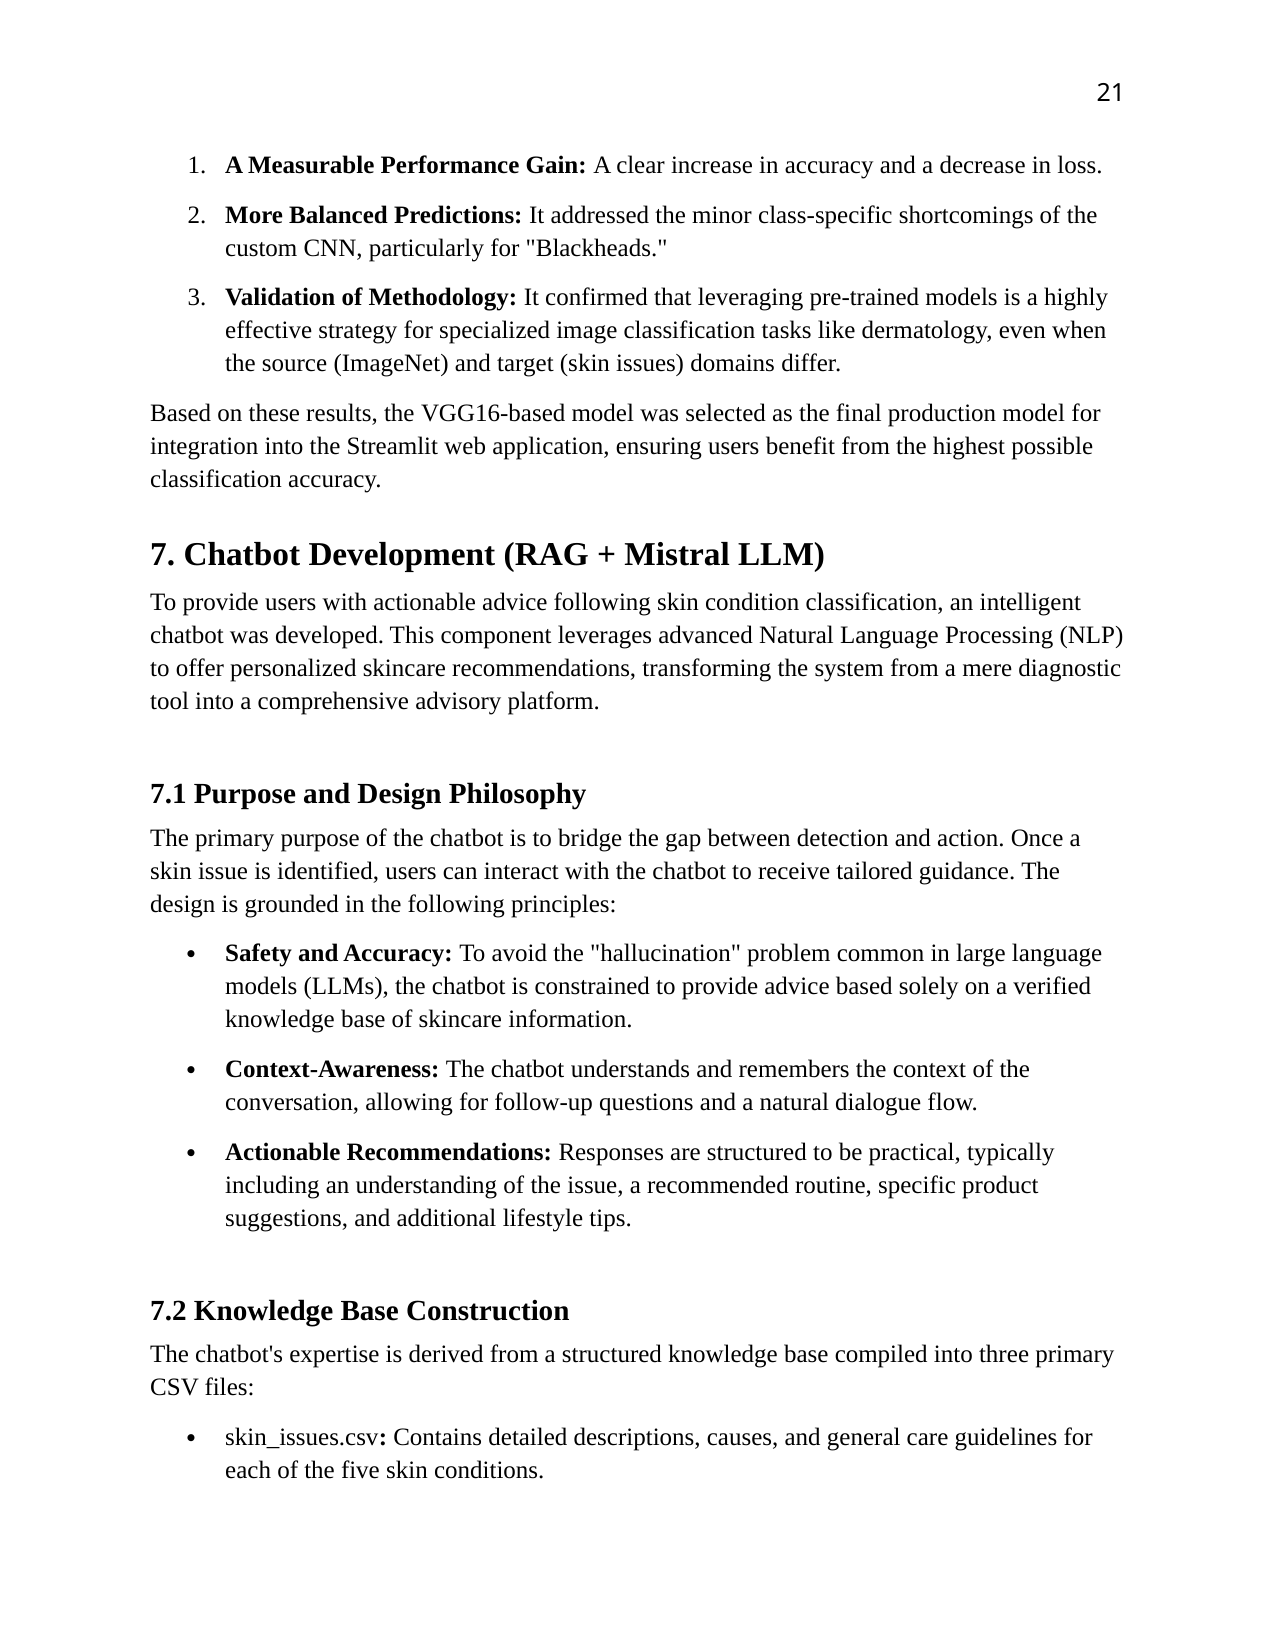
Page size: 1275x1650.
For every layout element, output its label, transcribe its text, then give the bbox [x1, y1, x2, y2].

text To provide users with actionable advice following skin condition classification, an intelligent chatbot was developed. This component leverages advanced Natural Language Processing (NLP) to offer personalized skincare recommendations, transforming the system from a mere diagnostic tool into a comprehensive advisory platform. [150, 587, 1125, 754]
list Actionable Recommendations: Responses are structured to be practical, typically including an understanding of the issue, a recommended routine, specific product suggestions, and additional lifestyle tips. [187, 1137, 1125, 1271]
list Context-Awareness: The chatbot understands and remembers the context of the conversation, allowing for follow-up questions and a natural dialogue flow. [187, 1054, 1125, 1116]
text The chatbot's expertise is derived from a structured knowledge base compiled into three primary CSV files: [150, 1339, 1125, 1401]
list Validation of Methodology: It confirmed that leveraging pre-trained models is a highly effective strategy for specialized image classification tasks like dermatology, even when the source (ImageNet) and target (skin issues) domains differ. [187, 282, 1125, 377]
text Based on these results, the VGG16-based model was selected as the final production model for integration into the Streamlit web application, ensuring users benefit from the highest possible classification accuracy. [150, 398, 1125, 493]
list More Balanced Predictions: It addressed the minor class-specific shortcomings of the custom CNN, particularly for "Blackheads." [187, 200, 1125, 261]
list Safety and Accuracy: To avoid the "hallucination" problem common in large language models (LLMs), the chatbot is constrained to provide advice based solely on a verified knowledge base of skincare information. [187, 938, 1125, 1033]
subtitle 7.1 Purpose and Design Philosophy [150, 776, 1125, 809]
list skin_issues.csv: Contains detailed descriptions, causes, and general care guidelines for each of the five skin conditions. [187, 1422, 1125, 1484]
subtitle 7. Chatbot Development (RAG + Mistral LLM) [150, 535, 1125, 573]
list A Measurable Performance Gain: A clear increase in accuracy and a decrease in loss. [187, 150, 1125, 179]
text The primary purpose of the chatbot is to bridge the gap between detection and action. Once a skin issue is identified, users can interact with the chatbot to receive tailored guidance. The design is grounded in the following principles: [150, 823, 1125, 917]
subtitle 7.2 Knowledge Base Construction [150, 1293, 1125, 1326]
